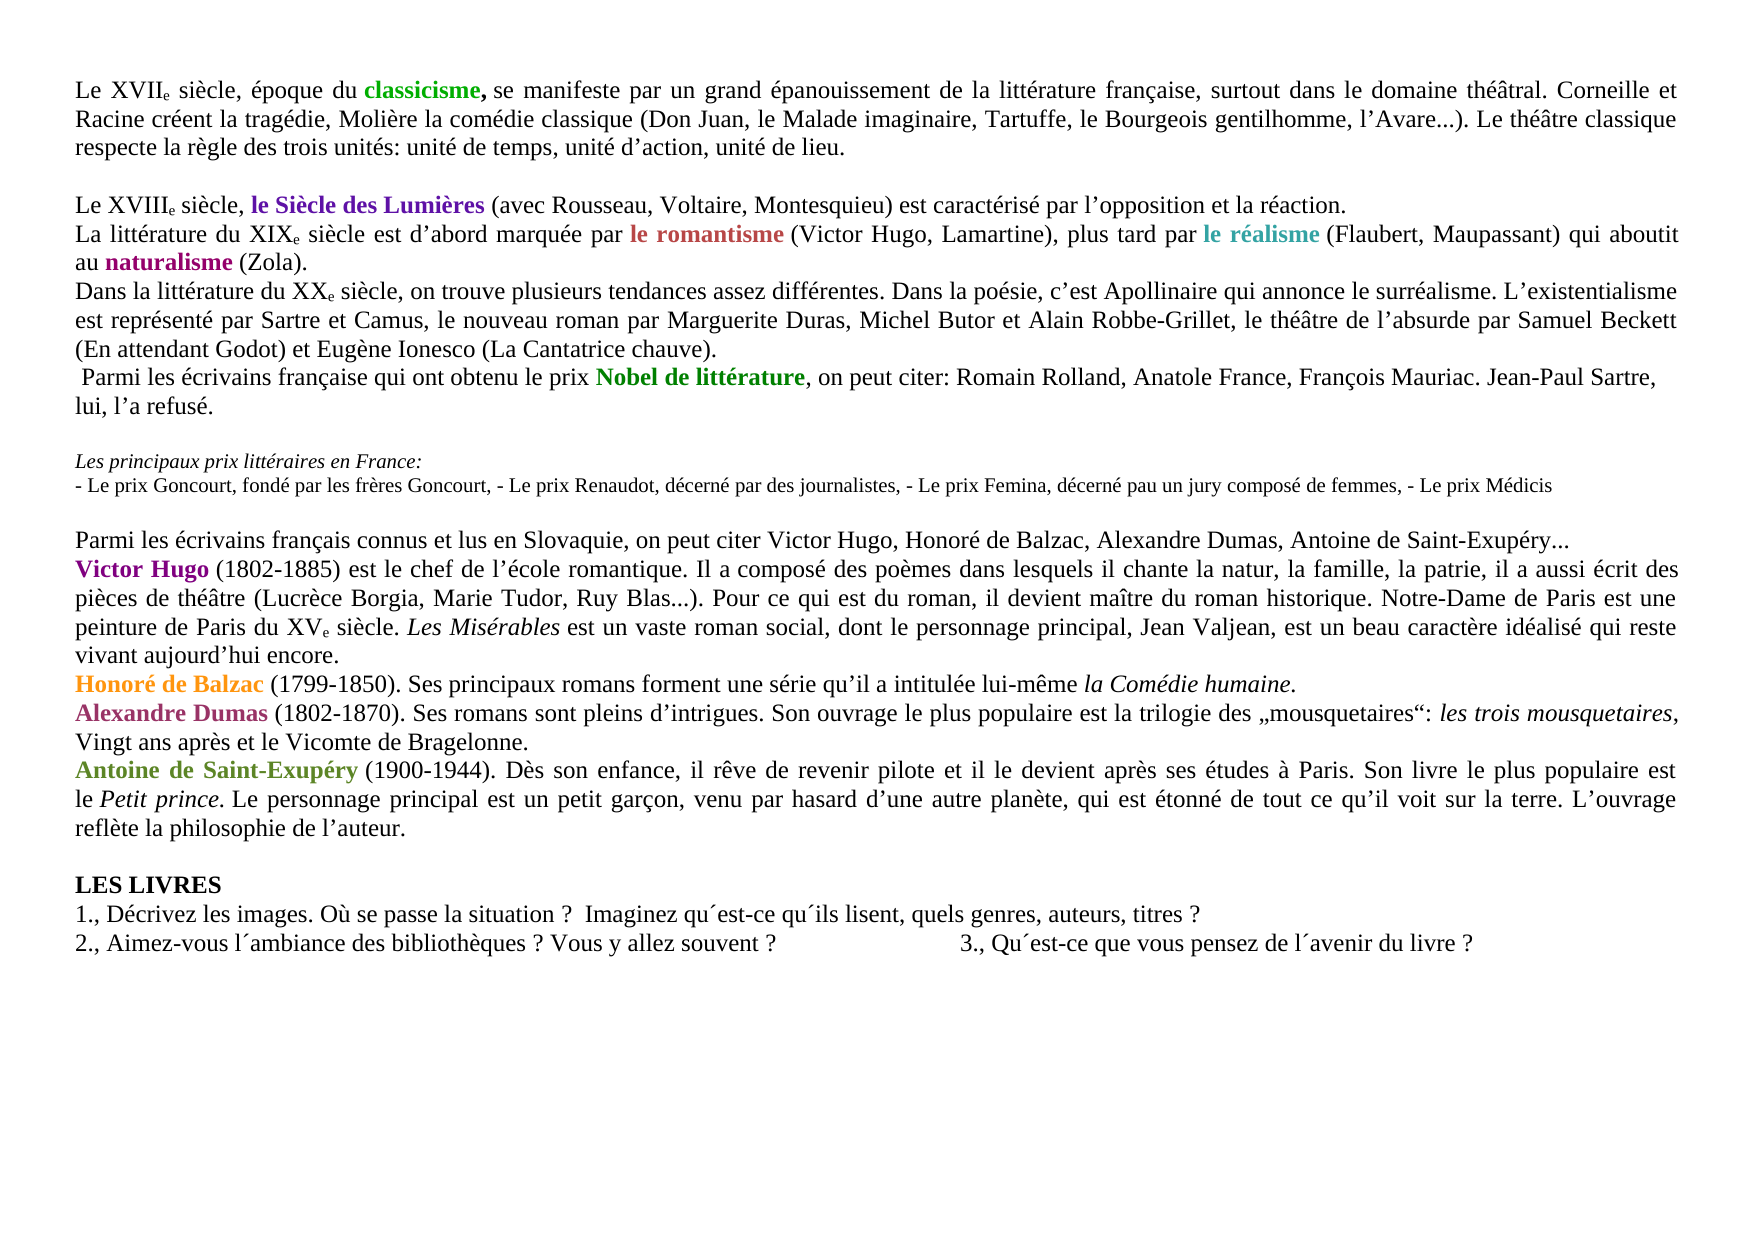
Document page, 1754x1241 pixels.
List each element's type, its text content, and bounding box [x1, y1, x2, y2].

text Alexandre Dumas (1802-1870). Ses romans sont pleins dʼintrigues. Son ouvrage le plus populaire est la trilogie des „mousquetaires“: les trois mousquetaires, Vingt ans après et le Vicomte de Bragelonne. [75, 698, 1679, 756]
text 2., Aimez-vous l´ambiance des bibliothèques ? Vous y allez souvent ? 3., Qu´est-ce que vous pensez de l´avenir du livre ? [75, 928, 1679, 957]
text 1., Décrivez les images. Où se passe la situation ? Imaginez qu´est-ce qu´ils lisent, quels genres, auteurs, titres ? [75, 899, 1679, 928]
text Le XVIIIₑ siècle, le Siècle des Lumières (avec Rousseau, Voltaire, Montesquieu) est caractérisé par lʼopposition et la réaction. [75, 190, 1679, 219]
text Victor Hugo (1802-1885) est le chef de lʼécole romantique. Il a composé des poèmes dans lesquels il chante la natur, la famille, la patrie, il a aussi écrit des pièces de théâtre (Lucrèce Borgia, Marie Tudor, Ruy Blas...). Pour ce qui est du roman, il devient maître du roman historique. Notre-Dame de Paris est une peinture de Paris du XVₑ siècle. Les Misérables est un vaste roman social, dont le personnage principal, Jean Valjean, est un beau caractère idéalisé qui reste vivant aujourdʼhui encore. [75, 554, 1679, 669]
text LES LIVRES [75, 871, 1679, 899]
text Honoré de Balzac (1799-1850). Ses principaux romans forment une série quʼil a intitulée lui-même la Comédie humaine. [75, 669, 1679, 698]
text - Le prix Goncourt, fondé par les frères Goncourt, - Le prix Renaudot, décerné par des journalistes, - Le prix Femina, décerné pau un jury composé de femmes, - Le prix Médicis [75, 473, 1679, 497]
text Le XVIIₑ siècle, époque du classicisme, se manifeste par un grand épanouissement de la littérature française, surtout dans le domaine théâtral. Corneille et Racine créent la tragédie, Molière la comédie classique (Don Juan, le Malade imaginaire, Tartuffe, le Bourgeois gentilhomme, lʼAvare...). Le théâtre classique respecte la règle des trois unités: unité de temps, unité dʼaction, unité de lieu. [75, 75, 1679, 161]
text Antoine de Saint-Exupéry (1900-1944). Dès son enfance, il rêve de revenir pilote et il le devient après ses études à Paris. Son livre le plus populaire est le Petit prince. Le personnage principal est un petit garçon, venu par hasard dʼune autre planète, qui est étonné de tout ce quʼil voit sur la terre. Lʼouvrage reflète la philosophie de lʼauteur. [75, 756, 1679, 842]
text La littérature du XIXₑ siècle est dʼabord marquée par le romantisme (Victor Hugo, Lamartine), plus tard par le réalisme (Flaubert, Maupassant) qui aboutit au naturalisme (Zola). [75, 219, 1679, 276]
text Dans la littérature du XXₑ siècle, on trouve plusieurs tendances assez différentes. Dans la poésie, cʼest Apollinaire qui annonce le surréalisme. Lʼexistentialisme est représenté par Sartre et Camus, le nouveau roman par Marguerite Duras, Michel Butor et Alain Robbe-Grillet, le théâtre de lʼabsurde par Samuel Beckett (En attendant Godot) et Eugène Ionesco (La Cantatrice chauve). [75, 276, 1679, 362]
text Parmi les écrivains français connus et lus en Slovaquie, on peut citer Victor Hugo, Honoré de Balzac, Alexandre Dumas, Antoine de Saint-Exupéry... [75, 526, 1679, 554]
text Les principaux prix littéraires en France: [75, 449, 1679, 473]
text Parmi les écrivains française qui ont obtenu le prix Nobel de littérature, on peut citer: Romain Rolland, Anatole France, François Mauriac. Jean-Paul Sartre, lui, lʼa refusé. [75, 362, 1679, 420]
